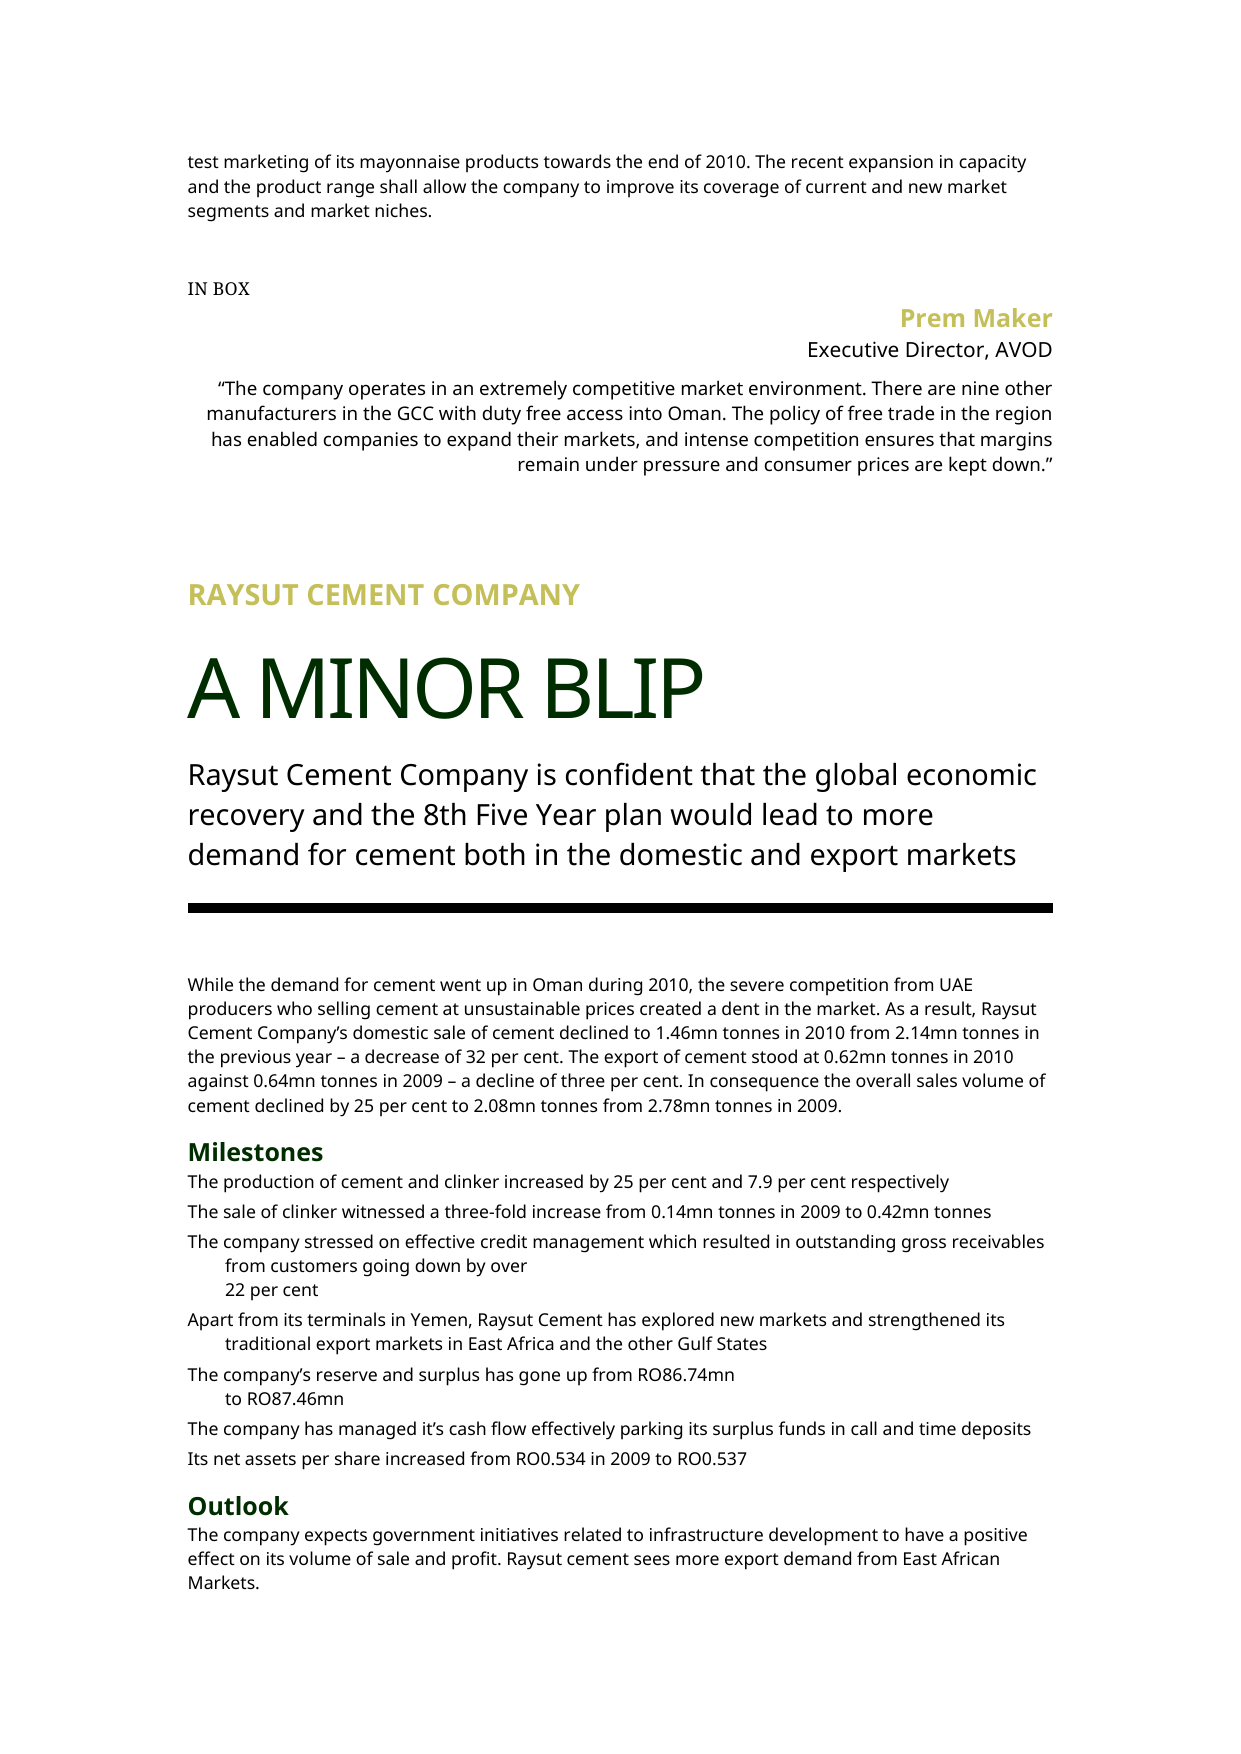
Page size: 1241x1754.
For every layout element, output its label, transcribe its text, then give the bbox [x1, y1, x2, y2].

text Outlook [187, 1488, 1053, 1522]
text The company stressed on effective credit management which resulted in outstanding gross receivables from customers going down by over 22 per cent [187, 1229, 1053, 1302]
text The production of cement and clinker increased by 25 per cent and 7.9 per cent respectively [187, 1169, 1053, 1193]
text While the demand for cement went up in Oman during 2010, the severe competition from UAE producers who selling cement at unsustainable prices created a dent in the market. As a result, Raysut Cement Company’s domestic sale of cement declined to 1.46mn tonnes in 2010 from 2.14mn tonnes in the previous year – a decrease of 32 per cent. The export of cement stood at 0.62mn tonnes in 2010 against 0.64mn tonnes in 2009 – a decline of three per cent. In consequence the overall sales volume of cement declined by 25 per cent to 2.08mn tonnes from 2.78mn tonnes in 2009. [187, 972, 1053, 1117]
text The sale of clinker witnessed a three-fold increase from 0.14mn tonnes in 2009 to 0.42mn tonnes [187, 1199, 1053, 1223]
text Executive Director, AVOD [187, 335, 1053, 363]
text The company has managed it’s cash flow effectively parking its surplus funds in call and time deposits [187, 1416, 1053, 1440]
text “The company operates in an extremely competitive market environment. There are nine other manufacturers in the GCC with duty free access into Oman. The policy of free trade in the region has enabled companies to expand their markets, and intense competition ensures that margins remain under pressure and consumer prices are kept down.” [187, 375, 1053, 477]
text Its net assets per share increased from RO0.534 in 2009 to RO0.537 [187, 1446, 1053, 1471]
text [187, 150, 1053, 222]
title A minor blip [187, 614, 1053, 743]
text Prem Maker [187, 301, 1053, 335]
text IN BOX [187, 277, 1053, 301]
text Raysut Cement COMPANY [187, 574, 1053, 614]
text Apart from its terminals in Yemen, Raysut Cement has explored new markets and strengthened its traditional export markets in East Africa and the other Gulf States [187, 1308, 1053, 1356]
text Milestones [187, 1135, 1053, 1169]
text The company expects government initiatives related to infrastructure development to have a positive effect on its volume of sale and profit. Raysut cement sees more export demand from East African Markets. [187, 1522, 1053, 1595]
text The company’s reserve and surplus has gone up from RO86.74mn to RO87.46mn [187, 1362, 1053, 1410]
text Raysut Cement Company is confident that the global economic recovery and the 8th Five Year plan would lead to more demand for cement both in the domestic and export markets [187, 754, 1053, 913]
